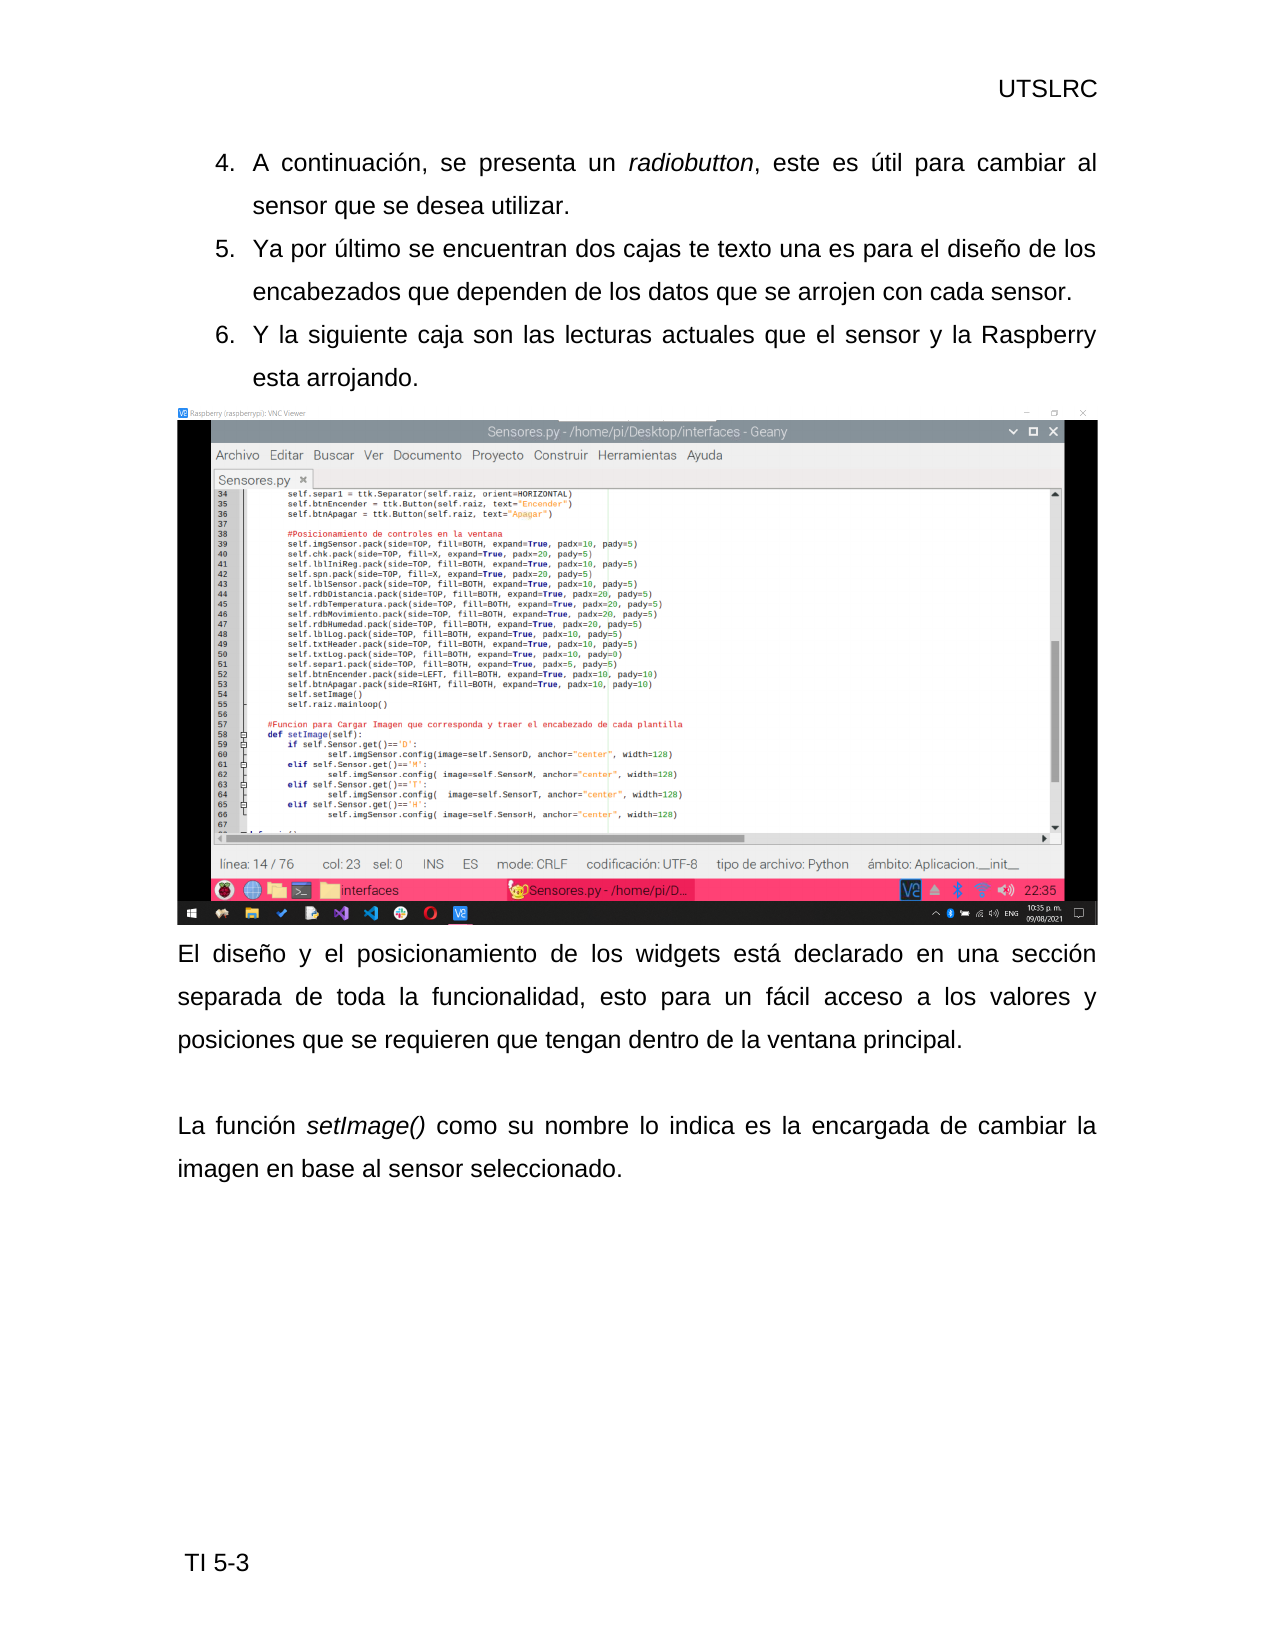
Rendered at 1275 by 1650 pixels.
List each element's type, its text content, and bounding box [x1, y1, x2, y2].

list Ya por último se encuentran dos cajas te texto una es para el diseño de los encabezados que dependen de los datos que se arrojen con cada sensor. [215, 234, 1098, 306]
text La función setImage() como su nombre lo indica es la encargada de cambiar la imagen en base al sensor seleccionado. [177, 1111, 1098, 1183]
picture [177, 406, 1098, 925]
list Y la siguiente caja son las lecturas actuales que el sensor y la Raspberry esta arrojando. [215, 320, 1098, 392]
text El diseño y el posicionamiento de los widgets está declarado en una sección separada de toda la funcionalidad, esto para un fácil acceso a los valores y posiciones que se requieren que tengan dentro de la ventana principal. [177, 938, 1098, 1053]
list A continuación, se presenta un radiobutton, este es útil para cambiar al sensor que se desea utilizar. [215, 148, 1098, 219]
